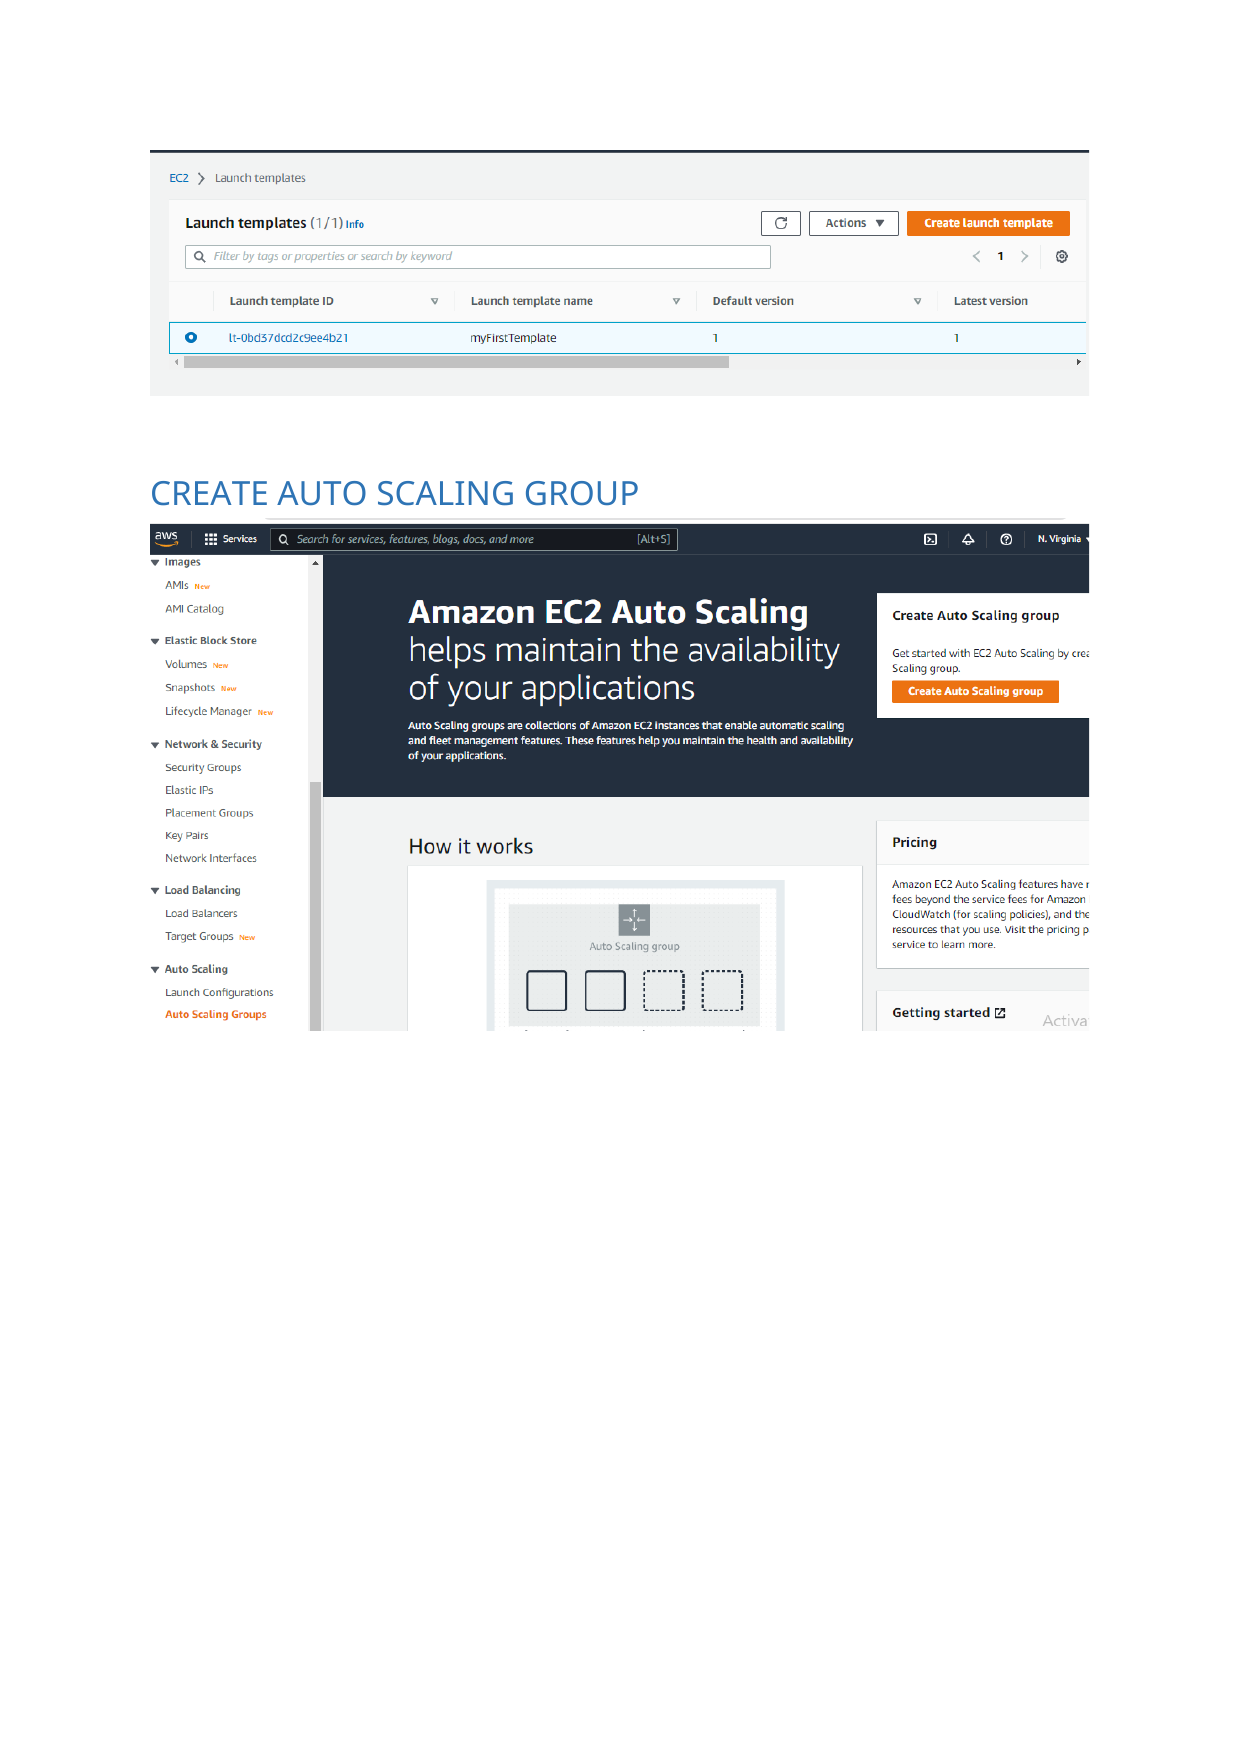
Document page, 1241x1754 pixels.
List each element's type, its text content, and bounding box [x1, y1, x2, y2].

picture [150, 150, 1090, 396]
subtitle CREATE AUTO SCALING GROUP [150, 469, 1090, 515]
picture [150, 518, 1090, 1031]
